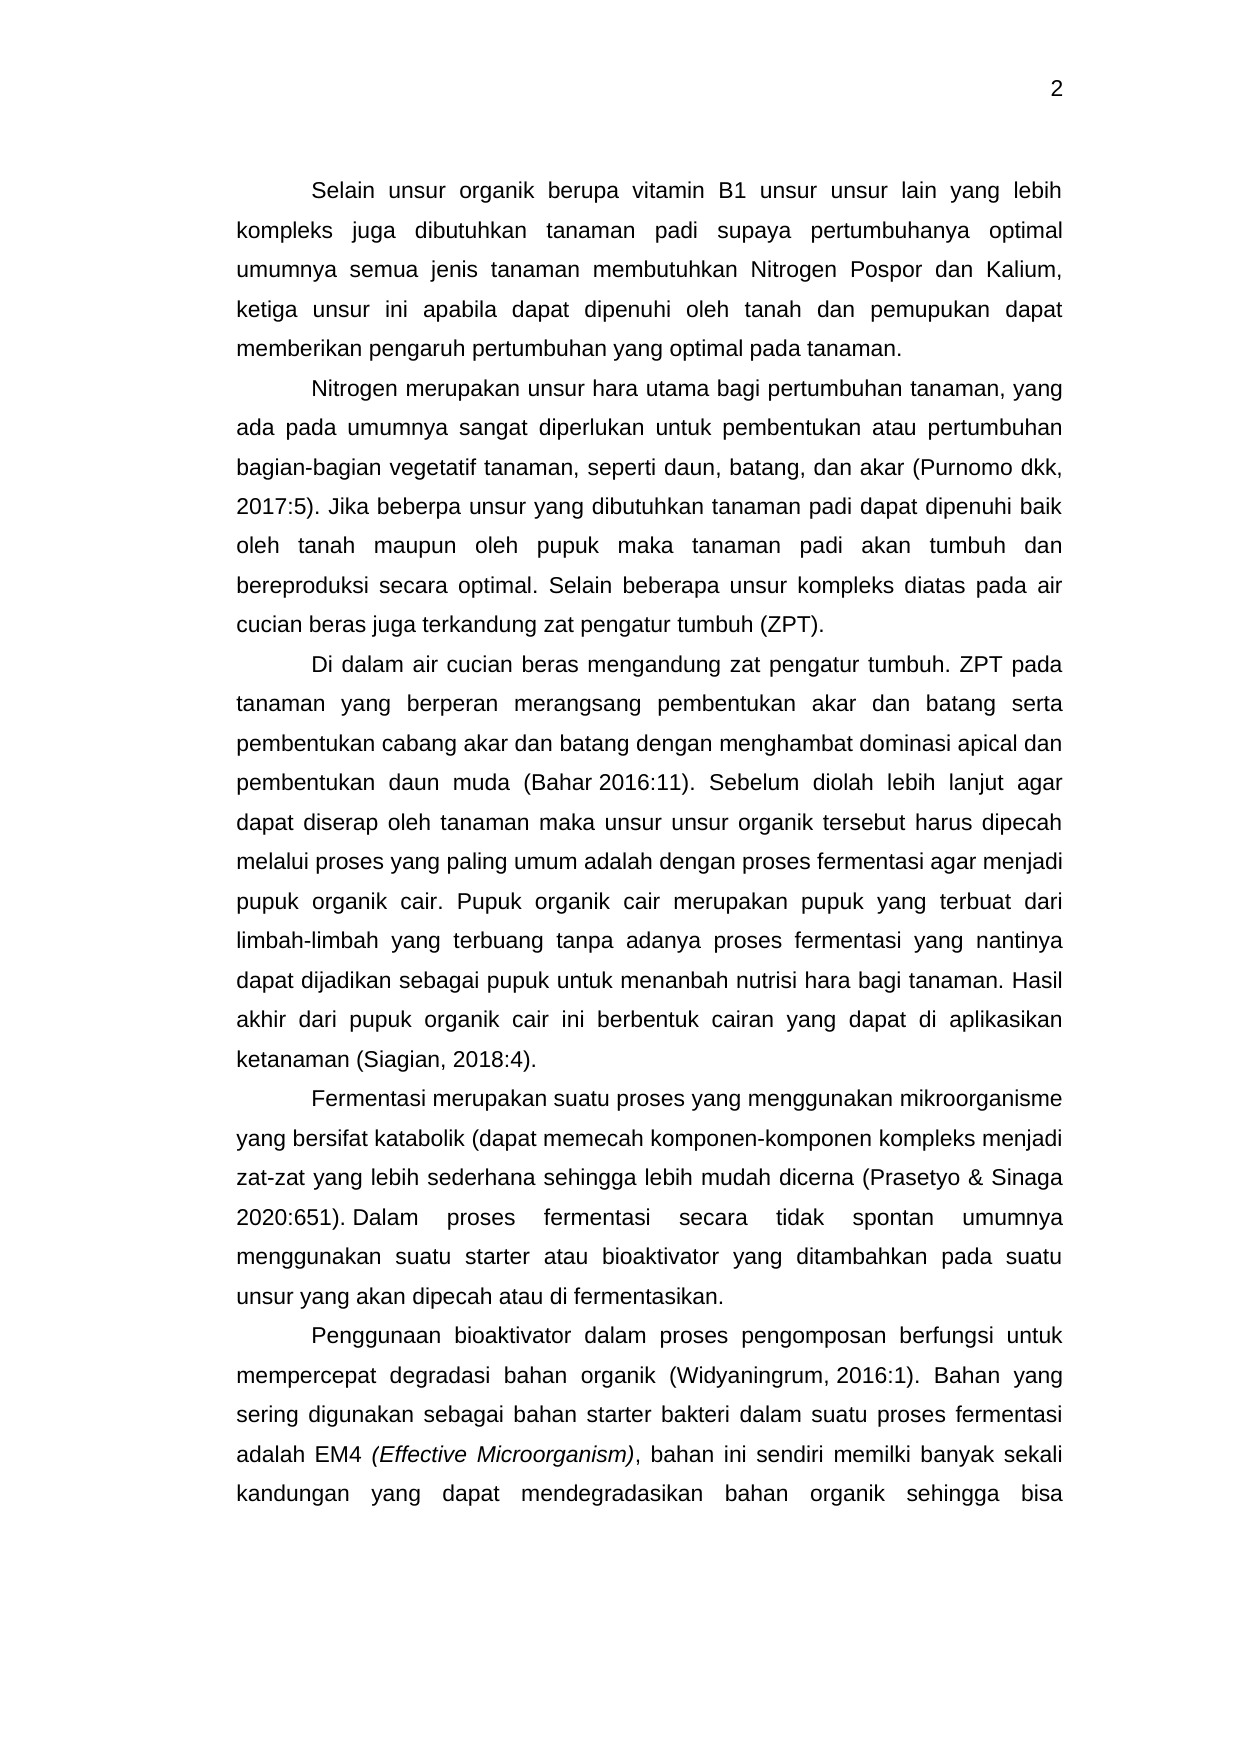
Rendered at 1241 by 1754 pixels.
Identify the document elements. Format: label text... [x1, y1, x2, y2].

text Selain unsur organik berupa vitamin B1 unsur unsur lain yang lebih kompleks juga dibutuhkan tanaman padi supaya pertumbuhanya optimal umumnya semua jenis tanaman membutuhkan Nitrogen Pospor dan Kalium, ketiga unsur ini apabila dapat dipenuhi oleh tanah dan pemupukan dapat memberikan pengaruh pertumbuhan yang optimal pada tanaman. [236, 177, 1063, 361]
text Di dalam air cucian beras mengandung zat pengatur tumbuh. ZPT pada tanaman yang berperan merangsang pembentukan akar dan batang serta pembentukan cabang akar dan batang dengan menghambat dominasi apical dan pembentukan daun muda (Bahar 2016:11). Sebelum diolah lebih lanjut agar dapat diserap oleh tanaman maka unsur unsur organik tersebut harus dipecah melalui proses yang paling umum adalah dengan proses fermentasi agar menjadi pupuk organik cair. Pupuk organik cair merupakan pupuk yang terbuat dari limbah-limbah yang terbuang tanpa adanya proses fermentasi yang nantinya dapat dijadikan sebagai pupuk untuk menanbah nutrisi hara bagi tanaman. Hasil akhir dari pupuk organik cair ini berbentuk cairan yang dapat di aplikasikan ketanaman (Siagian, 2018:4). [236, 651, 1063, 1072]
text Fermentasi merupakan suatu proses yang menggunakan mikroorganisme yang bersifat katabolik (dapat memecah komponen-komponen kompleks menjadi zat-zat yang lebih sederhana sehingga lebih mudah dicerna (Prasetyo & Sinaga 2020:651). Dalam proses fermentasi secara tidak spontan umumnya menggunakan suatu starter atau bioaktivator yang ditambahkan pada suatu unsur yang akan dipecah atau di fermentasikan. [236, 1085, 1063, 1309]
text Nitrogen merupakan unsur hara utama bagi pertumbuhan tanaman, yang ada pada umumnya sangat diperlukan untuk pembentukan atau pertumbuhan bagian-bagian vegetatif tanaman, seperti daun, batang, dan akar (Purnomo dkk, 2017:5). Jika beberpa unsur yang dibutuhkan tanaman padi dapat dipenuhi baik oleh tanah maupun oleh pupuk maka tanaman padi akan tumbuh dan bereproduksi secara optimal. Selain beberapa unsur kompleks diatas pada air cucian beras juga terkandung zat pengatur tumbuh (ZPT). [236, 374, 1063, 638]
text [236, 1322, 1063, 1480]
